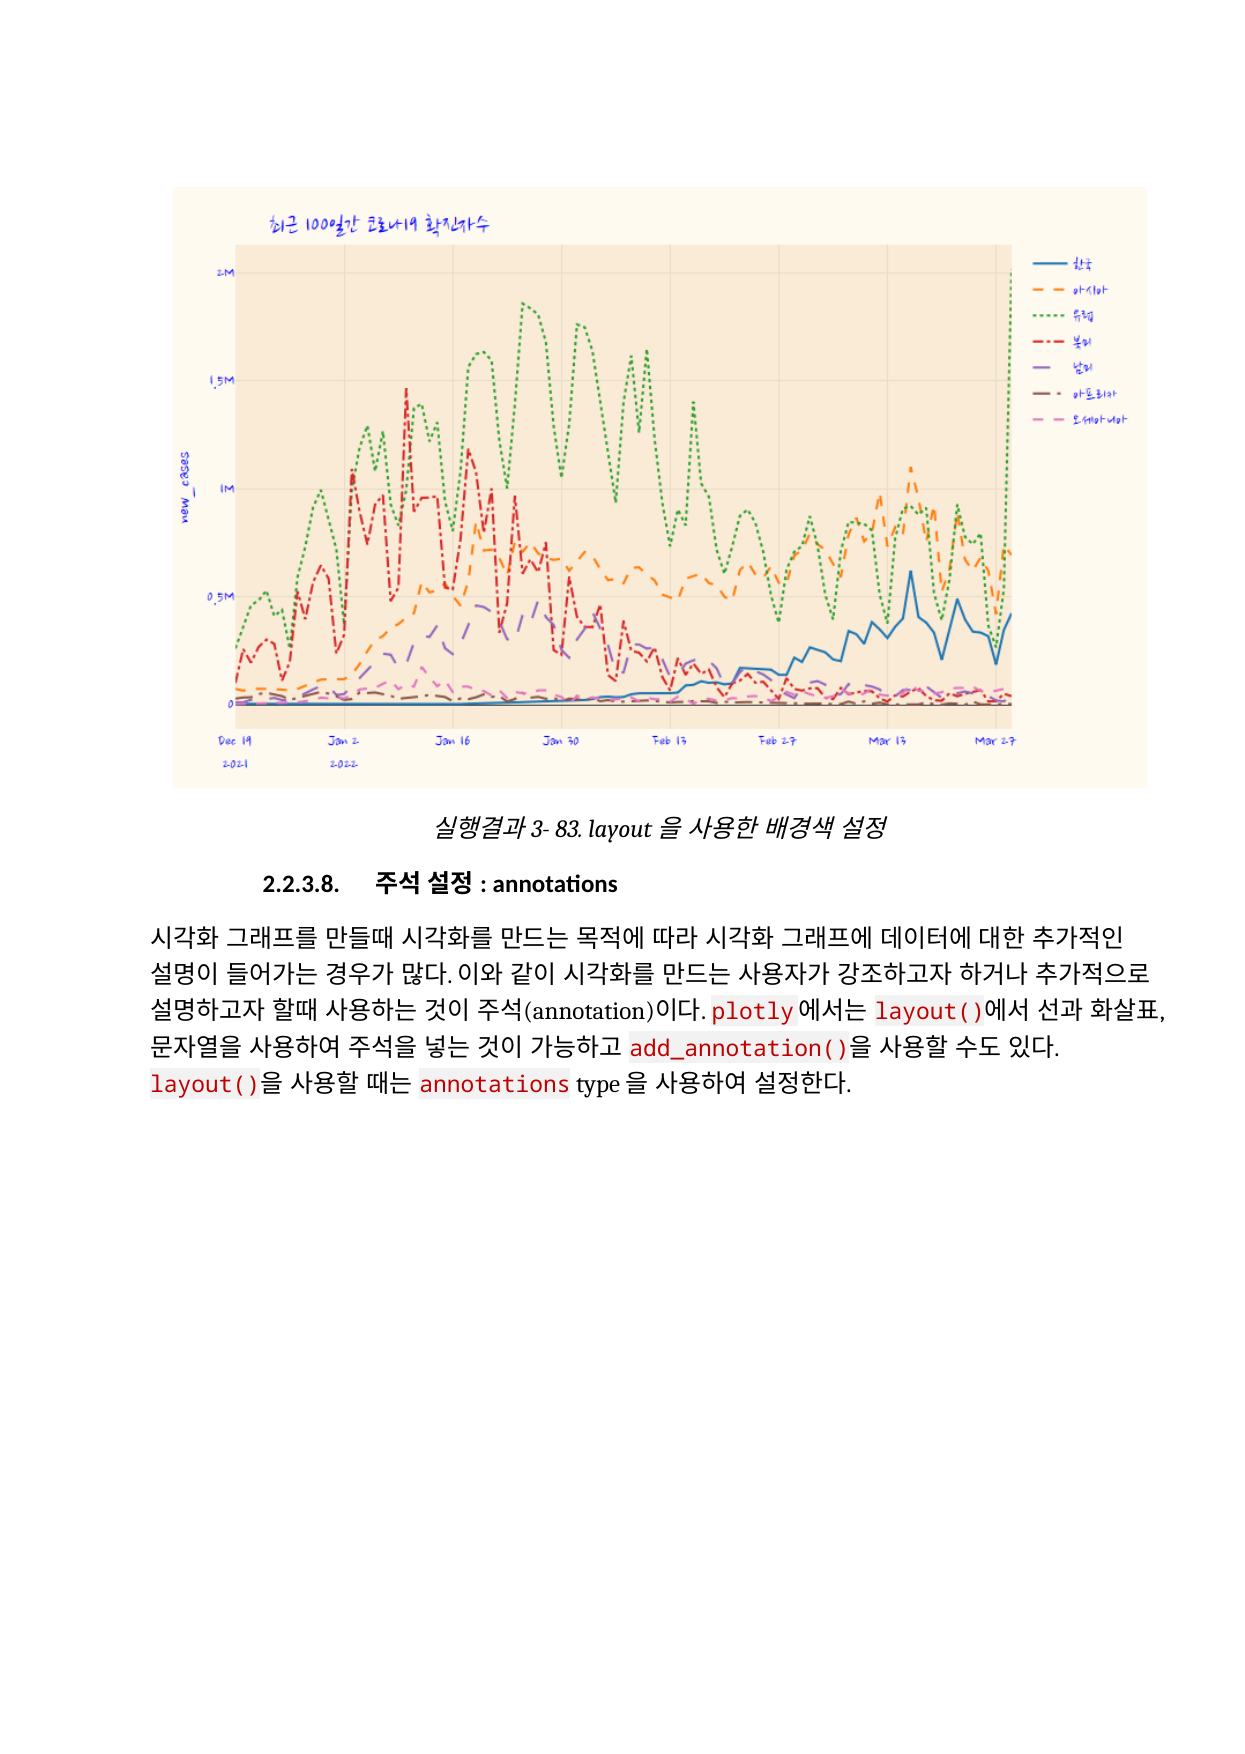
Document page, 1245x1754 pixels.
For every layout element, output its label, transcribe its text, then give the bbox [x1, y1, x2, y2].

text 실행결과 3- 83. layout을 사용한 배경색 설정 [150, 808, 1170, 844]
text 시각화 그래프를 만들때 시각화를 만드는 목적에 따라 시각화 그래프에 데이터에 대한 추가적인 설명이 들어가는 경우가 많다. 이와 같이 시각화를 만드는 사용자가 강조하고자 하거나 추가적으로 설명하고자 할때 사용하는 것이 주석(annotation)이다. plotly에서는 layout()에서 선과 화살표, 문자열을 사용하여 주석을 넣는 것이 가능하고 add_annotation()을 사용할 수도 있다. layout()을 사용할 때는 annotations type을 사용하여 설정한다. [150, 918, 1170, 1099]
subtitle 주석 설정 : annotations [262, 865, 1170, 899]
picture [172, 187, 1148, 788]
